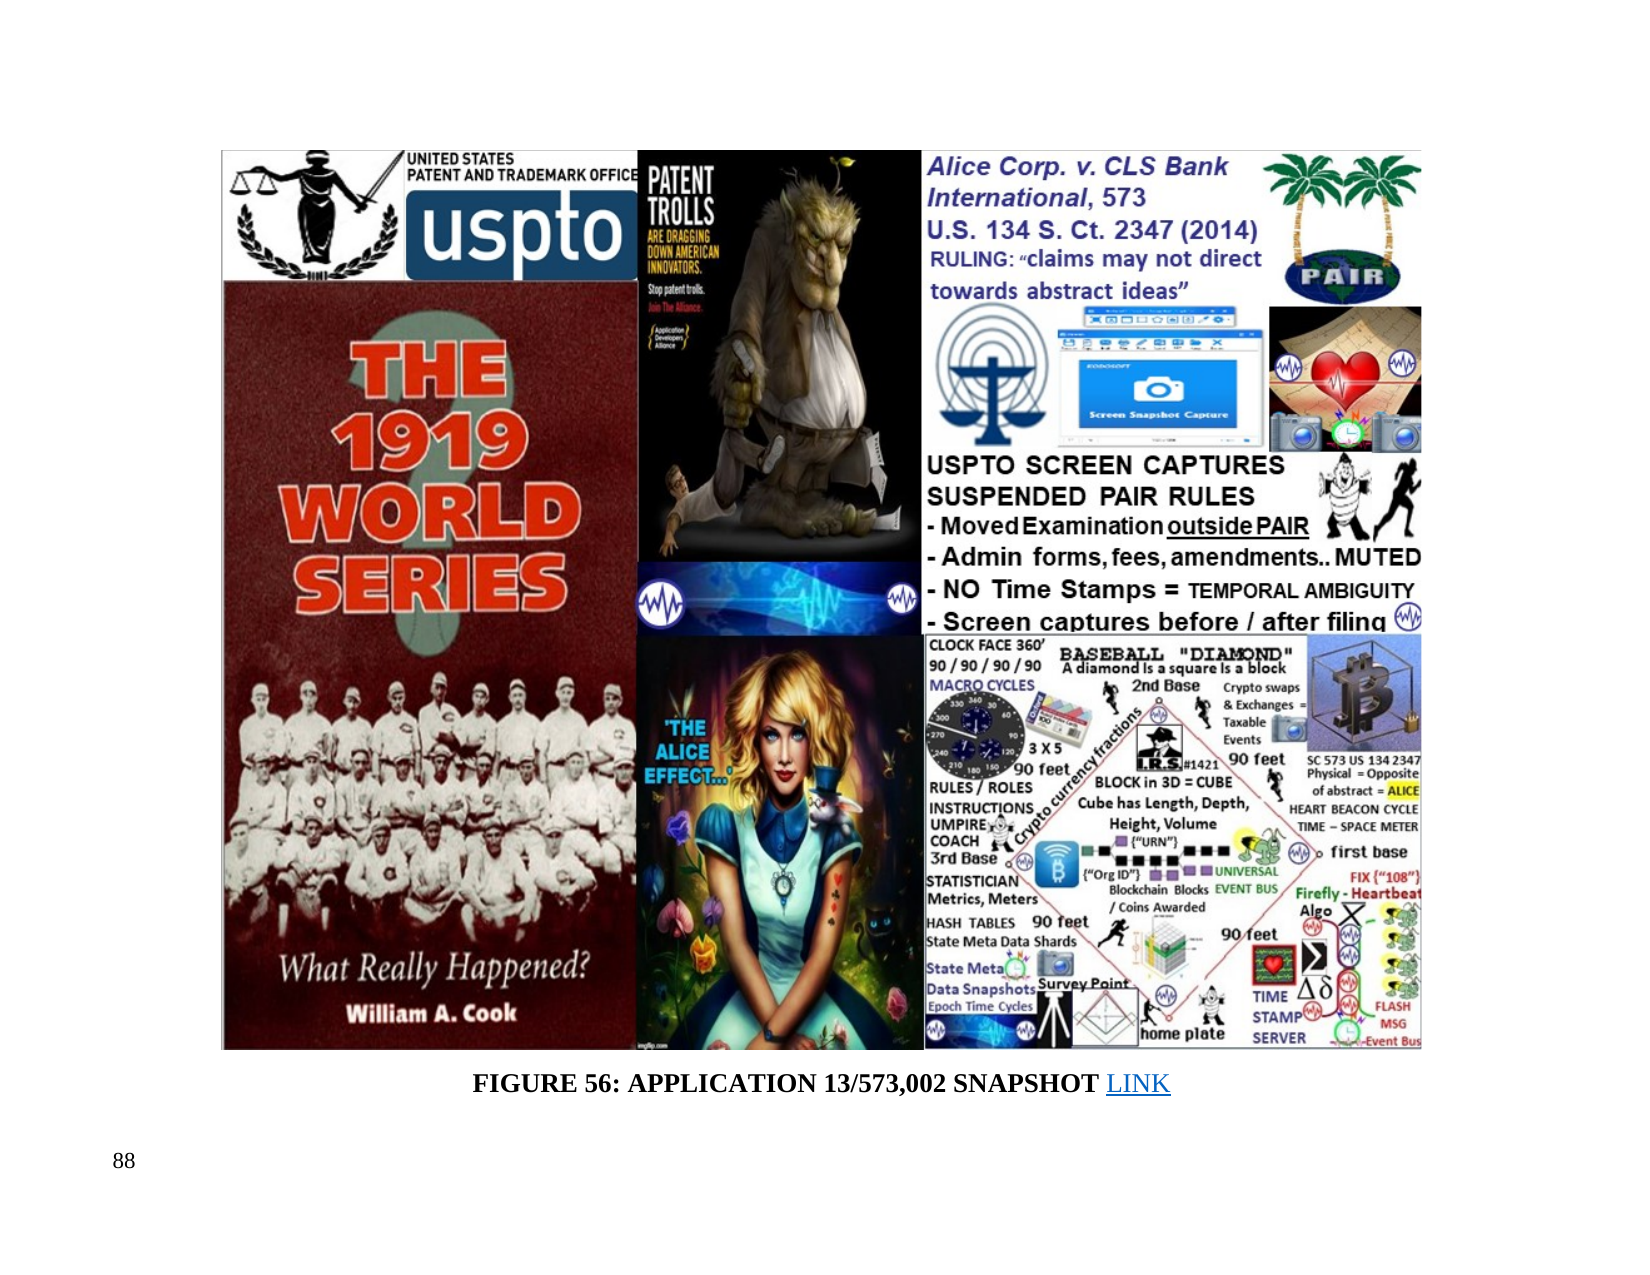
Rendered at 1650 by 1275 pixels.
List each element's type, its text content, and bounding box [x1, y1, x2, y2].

text FIGURE 56: APPLICATION 13/573,002 SNAPSHOT LINK [112, 1067, 1531, 1098]
picture [221, 150, 1422, 1050]
